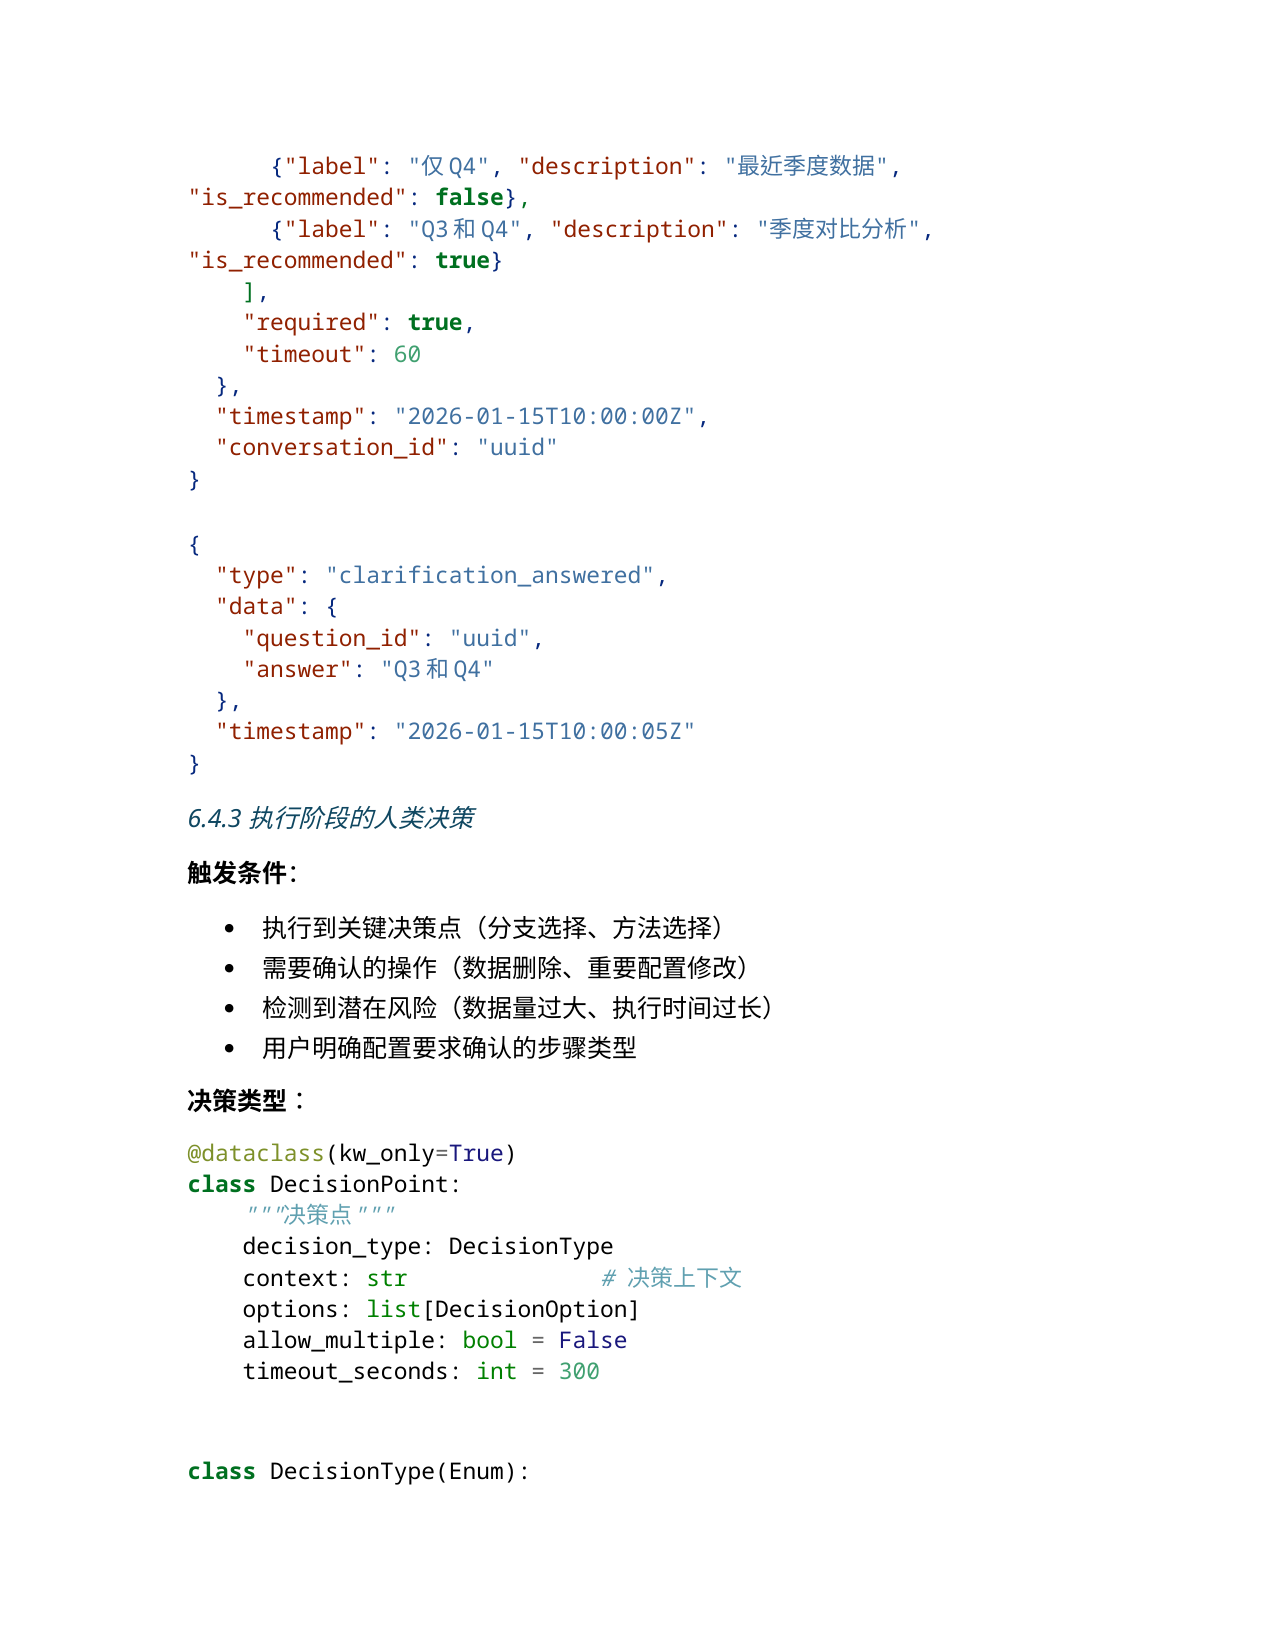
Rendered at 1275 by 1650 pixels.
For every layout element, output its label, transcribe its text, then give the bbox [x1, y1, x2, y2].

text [187, 1136, 1087, 1486]
subtitle 6.4.3 执行阶段的人类决策 [187, 799, 1087, 835]
list 执行到关键决策点（分支选择、方法选择） [225, 909, 1087, 945]
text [187, 150, 1087, 778]
list 用户明确配置要求确认的步骤类型 [225, 1029, 1087, 1065]
list 检测到潜在风险（数据量过大、执行时间过长） [225, 989, 1087, 1025]
list 需要确认的操作（数据删除、重要配置修改） [225, 949, 1087, 985]
text 触发条件： [187, 854, 1087, 890]
text 决策类型： [187, 1084, 1087, 1118]
